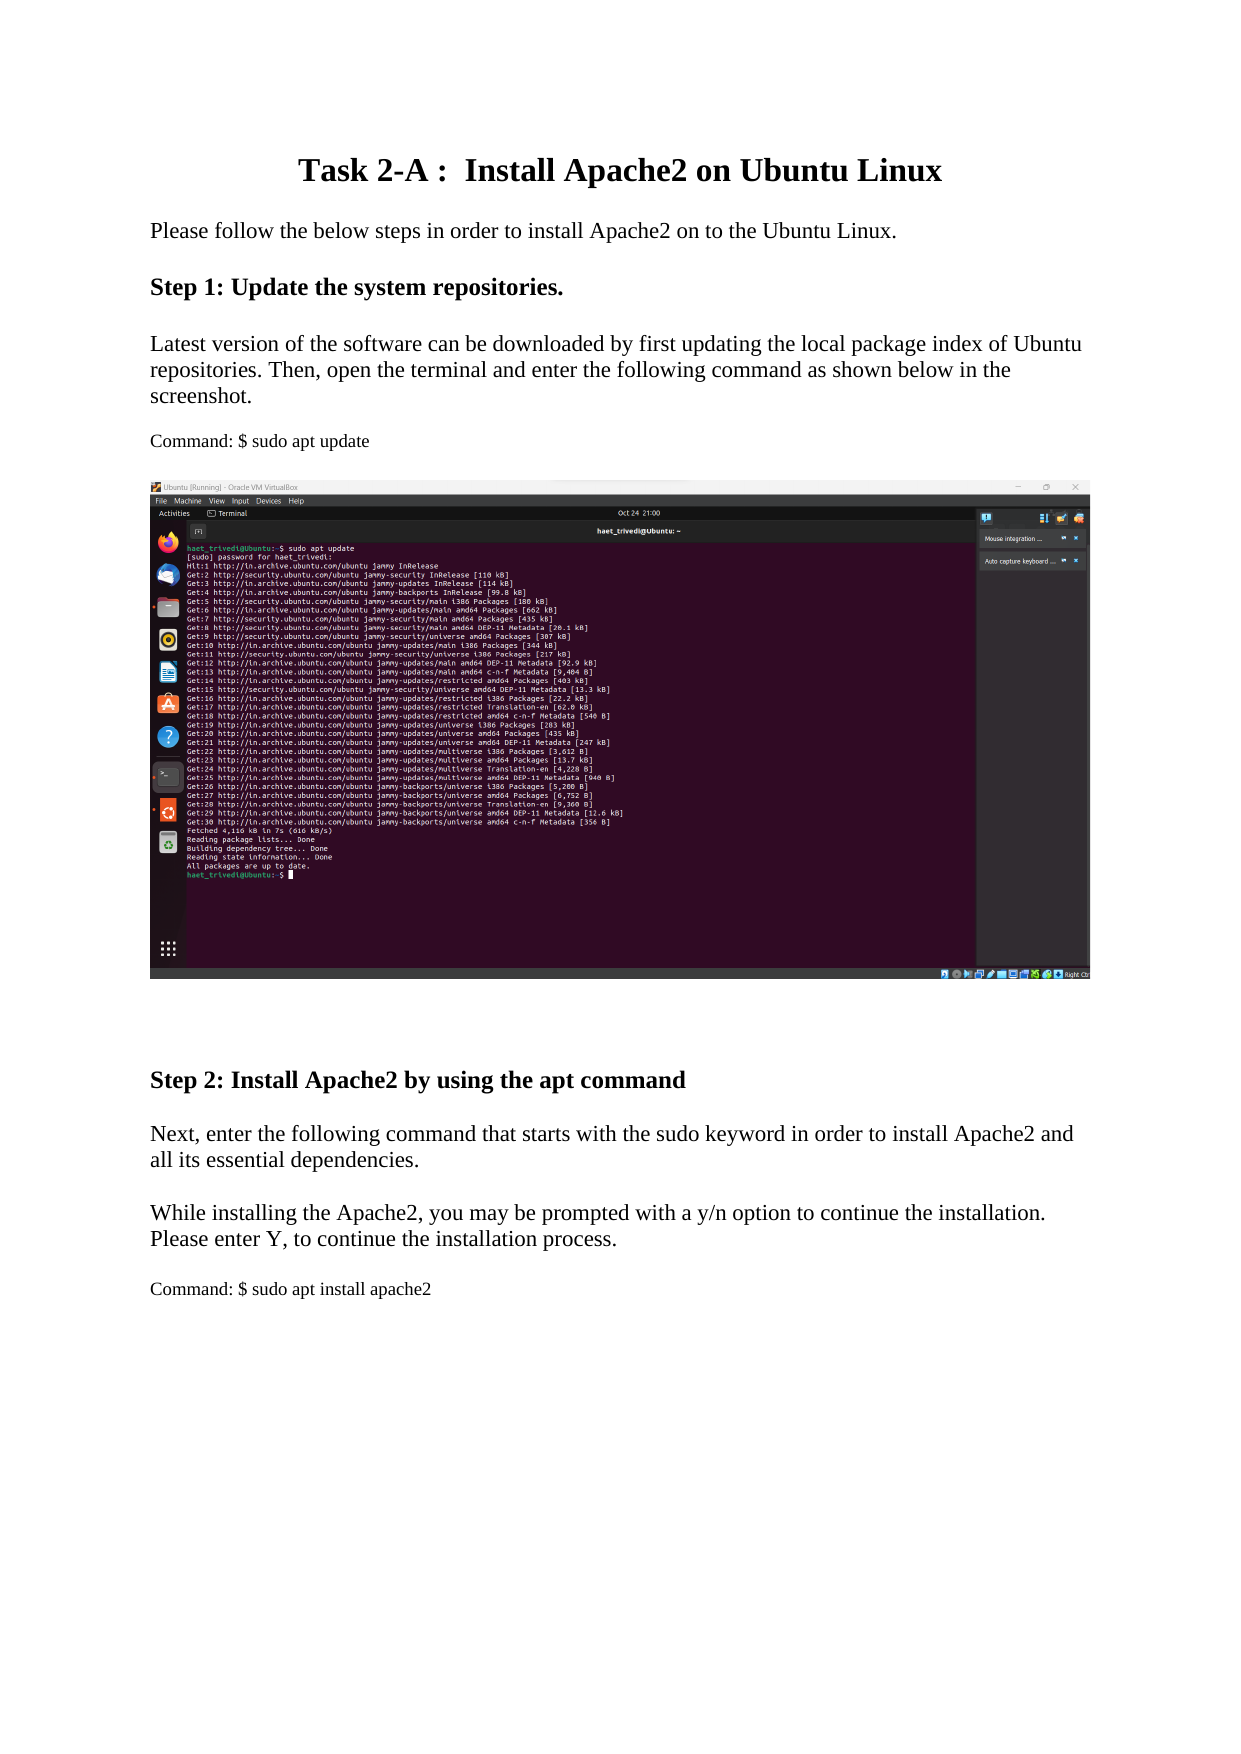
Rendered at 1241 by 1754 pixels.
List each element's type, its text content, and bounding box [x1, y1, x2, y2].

text Command: $ sudo apt install apache2 [150, 1278, 1090, 1299]
picture [150, 480, 1091, 979]
text Step 2: Install Apache2 by using the apt command [150, 1065, 1090, 1093]
text Latest version of the software can be downloaded by first updating the local package index of Ubuntu repositories. Then, open the terminal and enter the following command as shown below in the screenshot. [150, 330, 1090, 409]
text While installing the Apache2, you may be prompted with a y/n option to continue the installation. Please enter Y, to continue the installation process. [150, 1199, 1090, 1252]
text Task 2-A : Install Apache2 on Ubuntu Linux [150, 150, 1090, 188]
text Please follow the below steps in order to install Apache2 on to the Ubuntu Linux. [150, 217, 1090, 243]
text Step 1: Update the system repositories. [150, 272, 1090, 301]
text Command: $ sudo apt update [150, 430, 1090, 452]
text Next, enter the following command that starts with the sudo keyword in order to install Apache2 and all its essential dependencies. [150, 1120, 1090, 1172]
